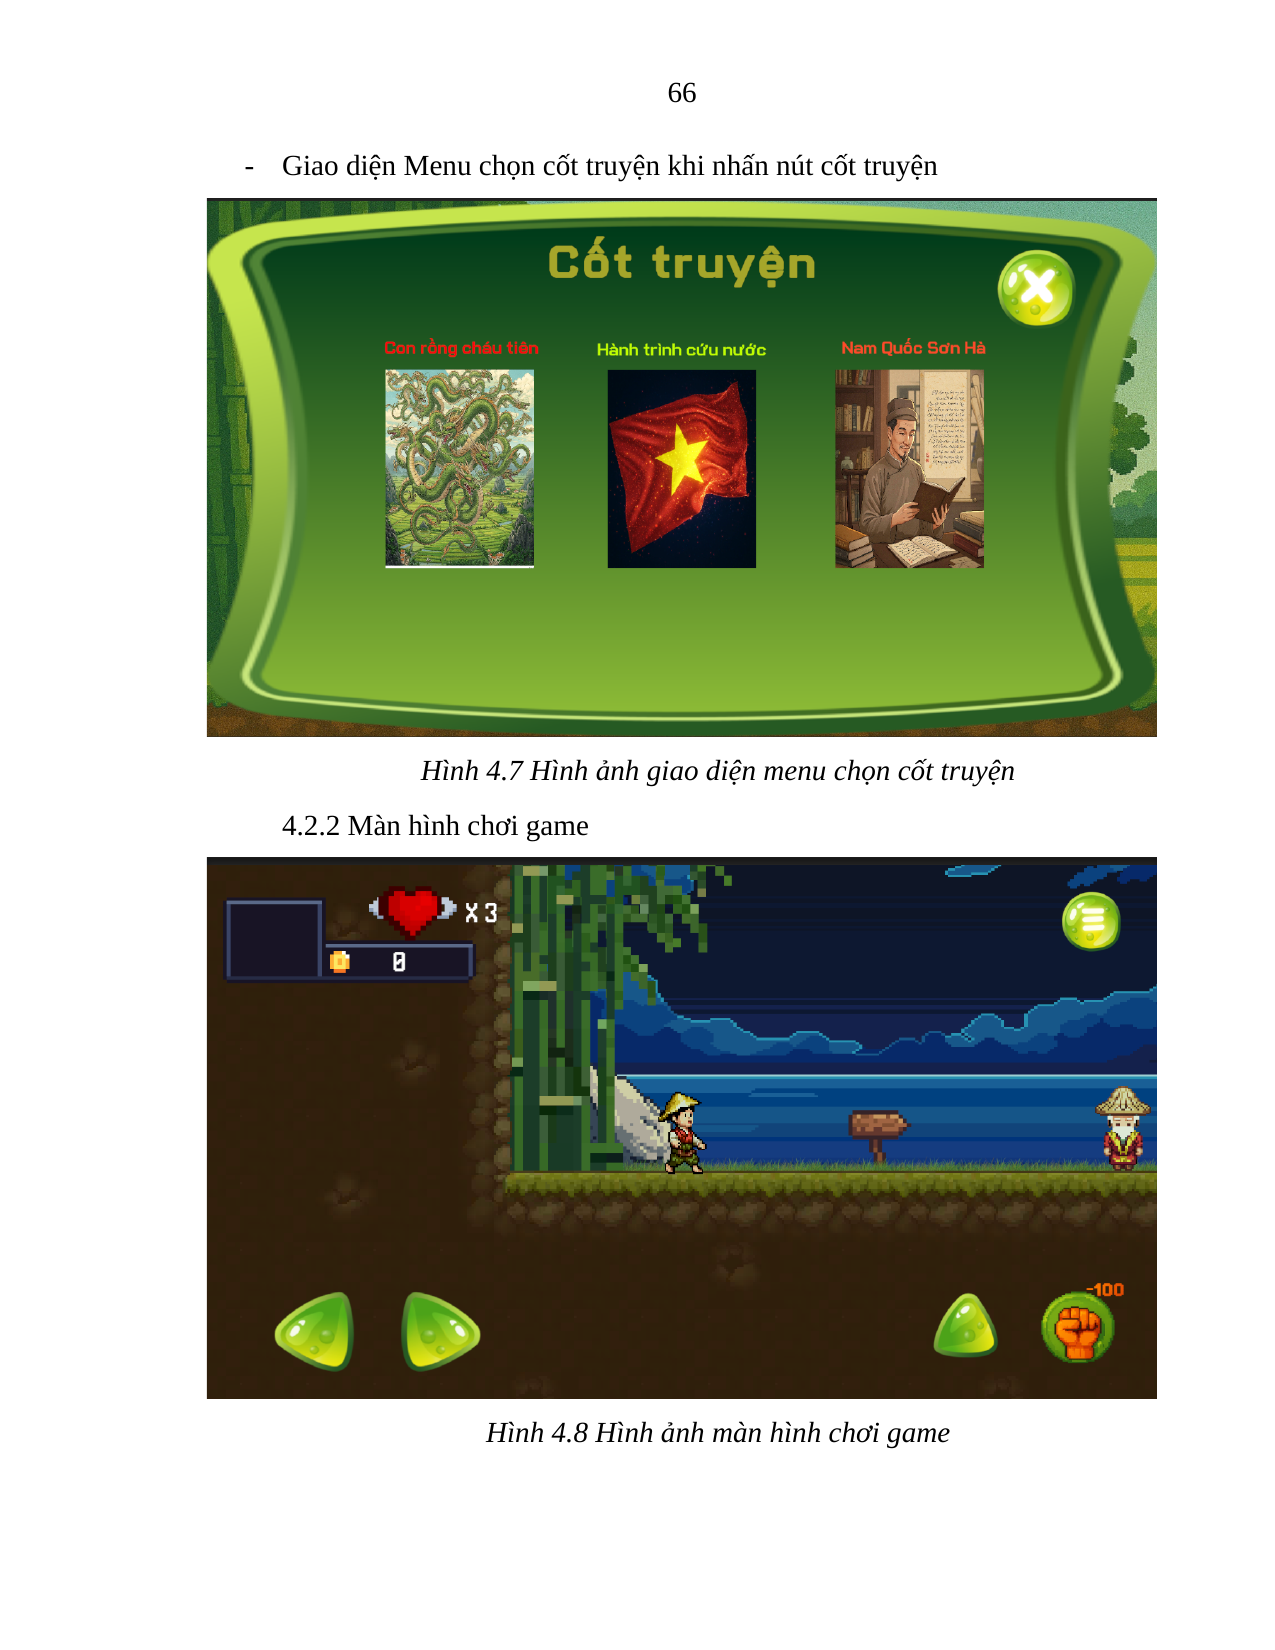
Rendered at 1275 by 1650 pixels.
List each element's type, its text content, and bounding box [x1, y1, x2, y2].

subtitle Màn hình chơi game [282, 808, 1157, 841]
text Hình 4.8 Hình ảnh màn hình chơi game [282, 1416, 1157, 1449]
picture [206, 198, 1157, 737]
picture [206, 857, 1157, 1399]
text Hình 4.7 Hình ảnh giao diện menu chọn cốt truyện [282, 753, 1157, 787]
list Giao diện Menu chọn cốt truyện khi nhấn nút cốt truyện [244, 148, 1157, 181]
